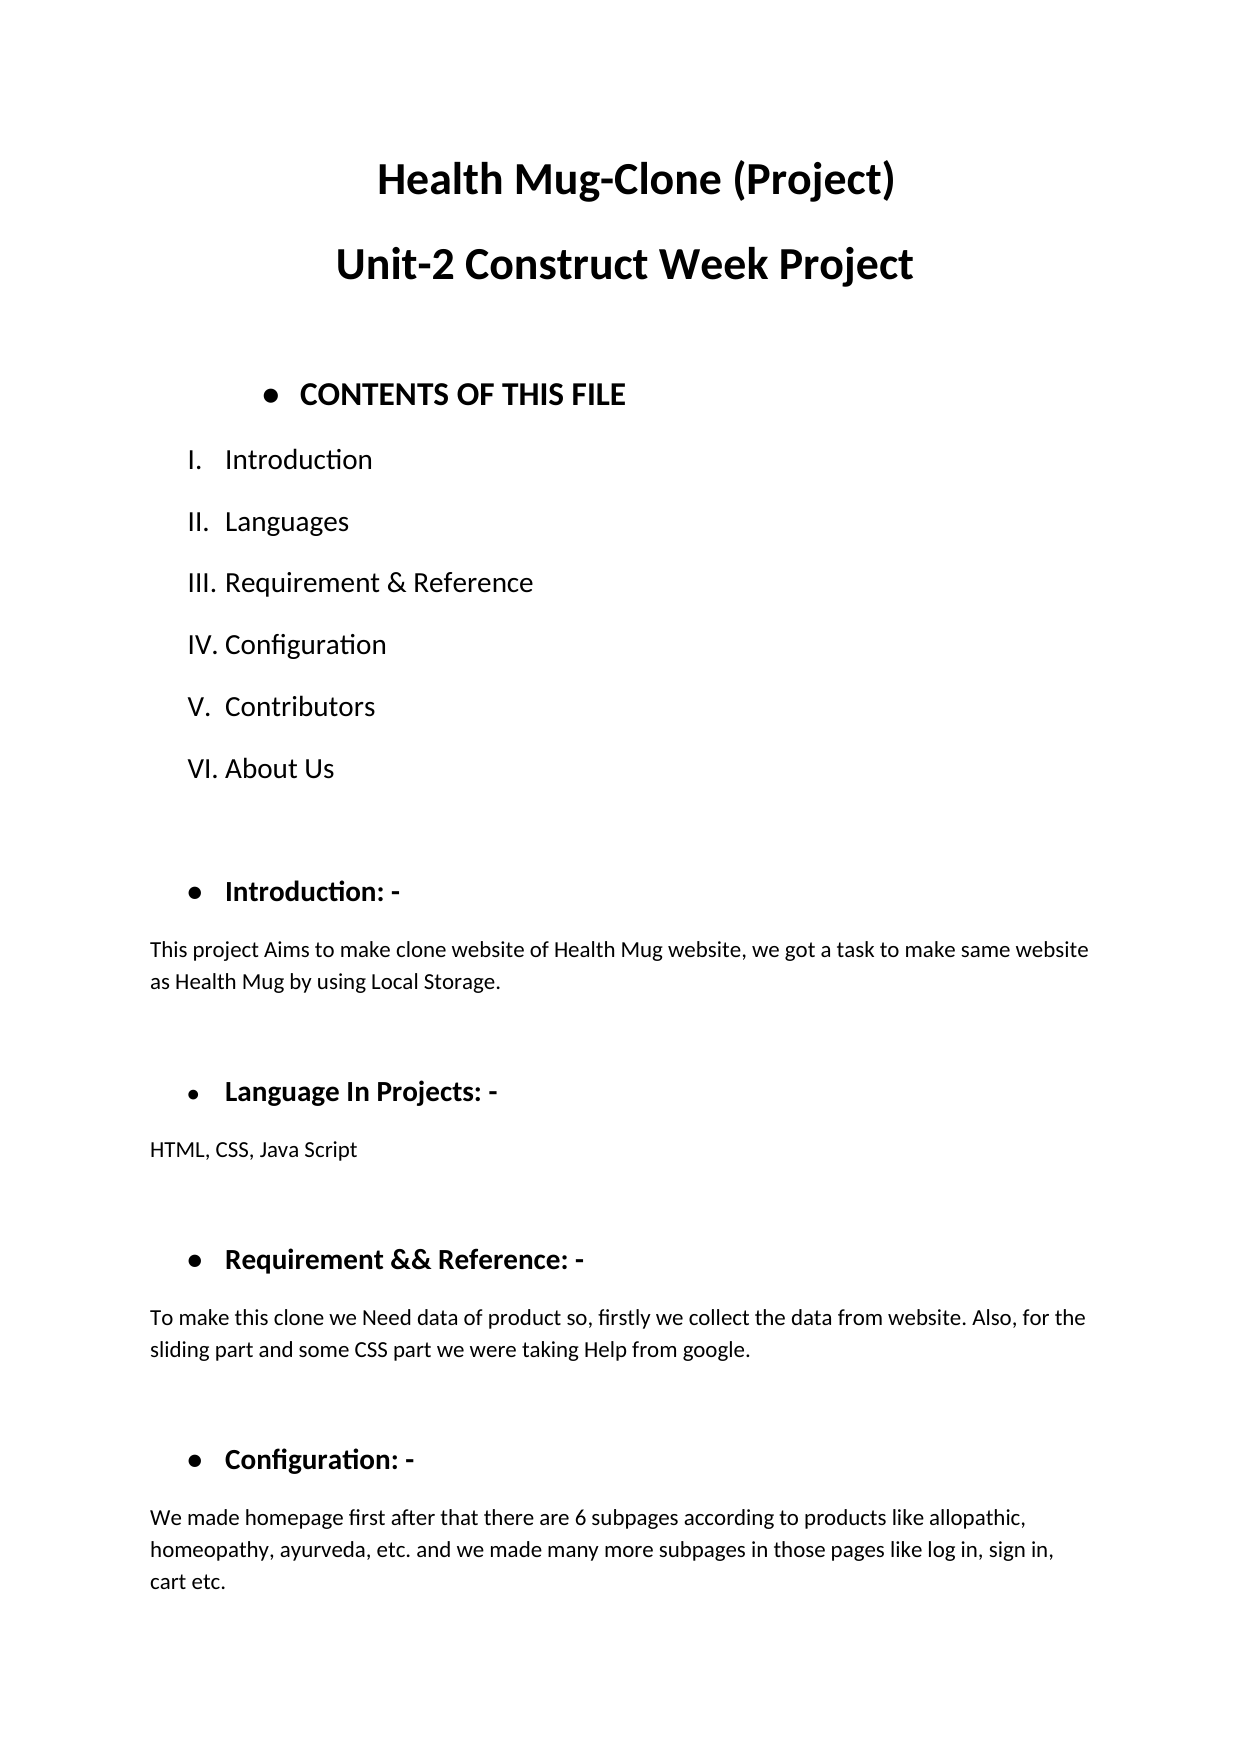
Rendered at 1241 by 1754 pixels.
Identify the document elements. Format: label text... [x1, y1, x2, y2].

text This project Aims to make clone website of Health Mug website, we got a task to make same website as Health Mug by using Local Storage. [150, 935, 1090, 995]
list Configuration [187, 626, 1090, 662]
text To make this clone we Need data of product so, firstly we collect the data from website. Also, for the sliding part and some CSS part we were taking Help from google. [150, 1303, 1090, 1363]
list Contributors [187, 688, 1090, 723]
text Health Mug-Clone (Project) [150, 150, 1090, 206]
text Unit-2 Construct Week Project [150, 235, 1090, 291]
list Configuration: - [187, 1441, 1090, 1477]
list Requirement & Reference [187, 564, 1090, 600]
list Requirement && Reference: - [187, 1241, 1090, 1277]
text We made homepage first after that there are 6 subpages according to products like allopathic, homeopathy, ayurveda, etc. and we made many more subpages in those pages like log in, sign in, cart etc. [150, 1503, 1090, 1595]
list CONTENTS OF THIS FILE [262, 373, 1090, 414]
list Introduction: - [187, 873, 1090, 909]
list Language In Projects: - [187, 1073, 1090, 1109]
list Languages [187, 503, 1090, 538]
list Introduction [187, 441, 1090, 476]
text HTML, CSS, Java Script [150, 1135, 1090, 1163]
list About Us [187, 750, 1090, 785]
